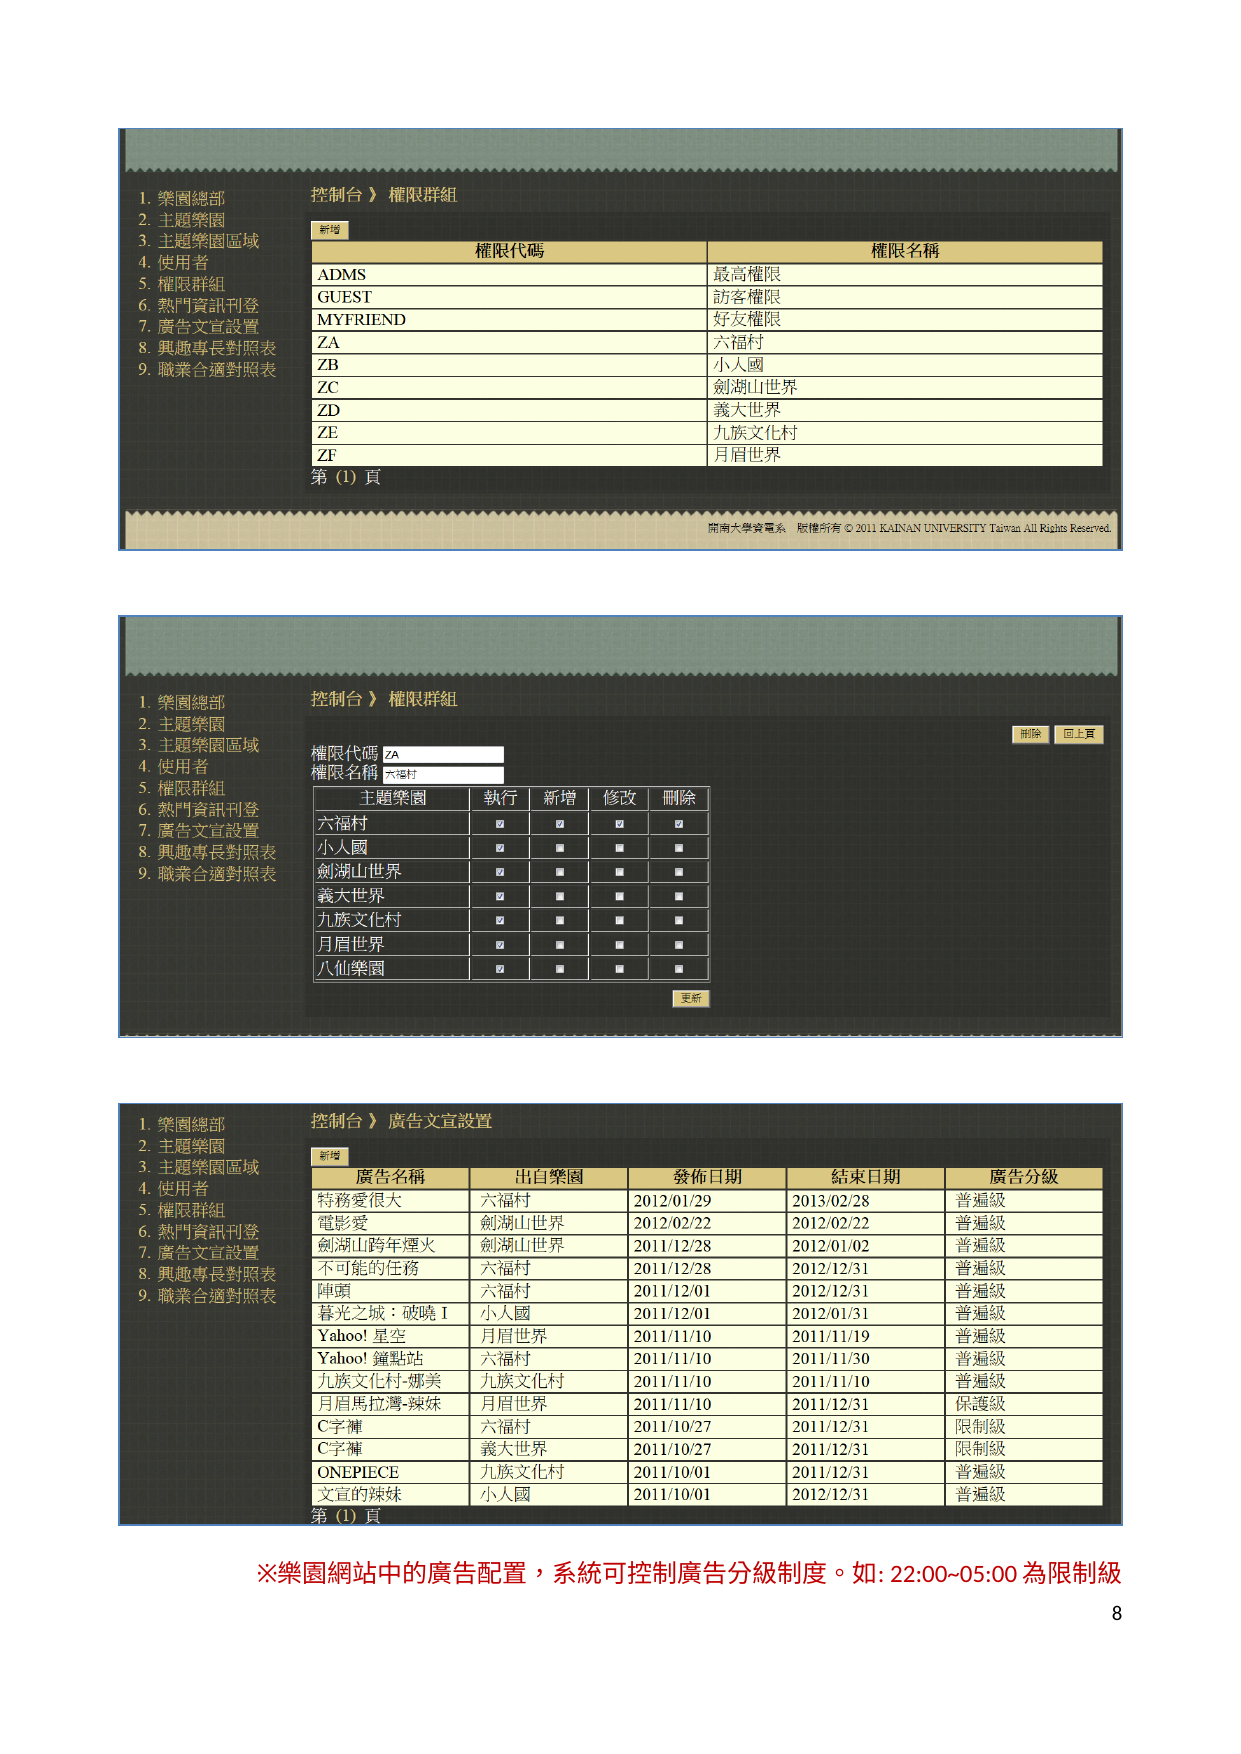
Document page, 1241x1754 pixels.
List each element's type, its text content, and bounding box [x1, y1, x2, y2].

picture [120, 617, 1122, 1037]
text ※樂園網站中的廣告配置，系統可控制廣告分級制度。如: 22:00~05:00為限制級 [118, 1553, 1122, 1590]
picture [120, 1104, 1122, 1524]
picture [120, 129, 1122, 549]
